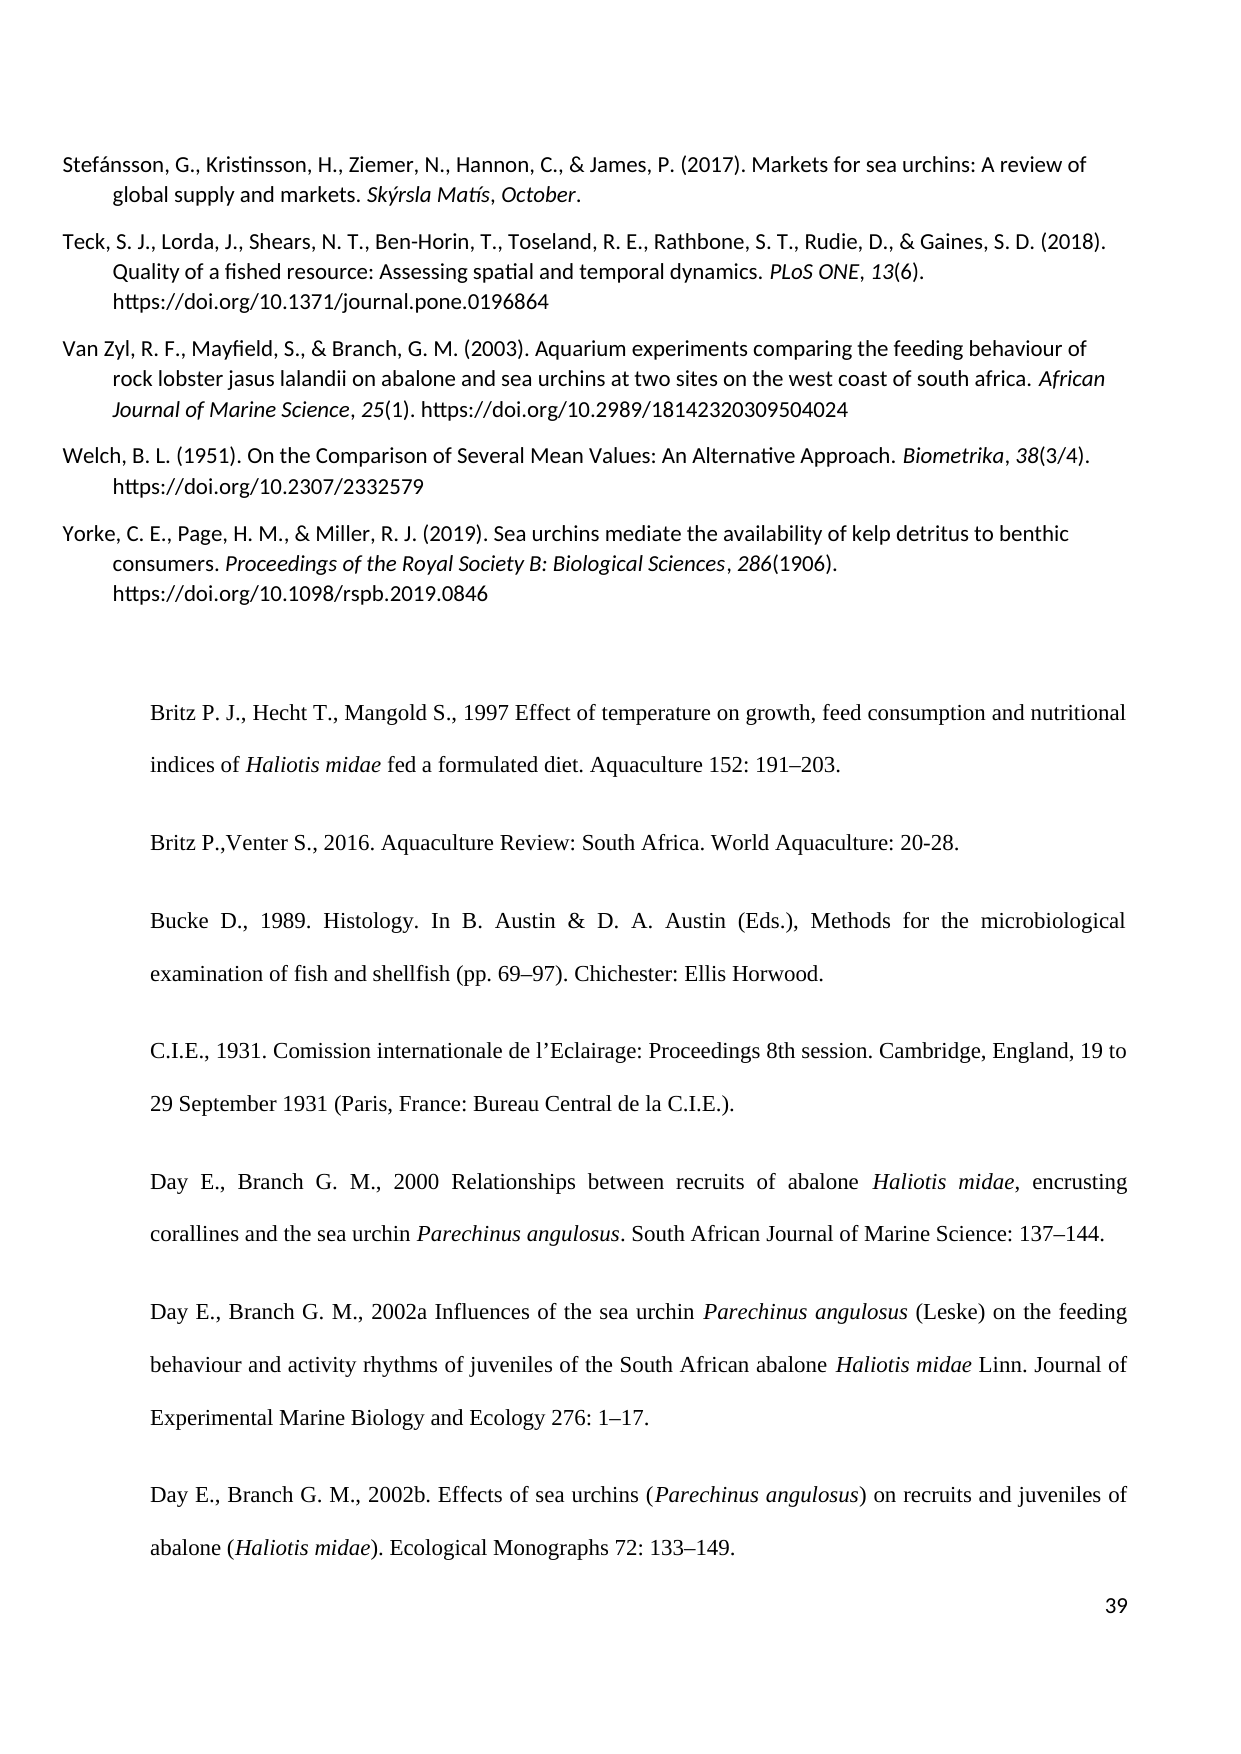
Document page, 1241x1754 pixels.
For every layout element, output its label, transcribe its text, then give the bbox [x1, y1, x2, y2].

text Day E., Branch G. M., 2002a Influences of the sea urchin Parechinus angulosus (Leske) on the feeding behaviour and activity rhythms of juveniles of the South African abalone Haliotis midae Linn. Journal of Experimental Marine Biology and Ecology 276: 1–17. [150, 1298, 1128, 1430]
text Day E., Branch G. M., 2002b. Effects of sea urchins (Parechinus angulosus) on recruits and juveniles of abalone (Haliotis midae). Ecological Monographs 72: 133–149. [150, 1481, 1128, 1560]
text Britz P. J., Hecht T., Mangold S., 1997 Effect of temperature on growth, feed consumption and nutritional indices of Haliotis midae fed a formulated diet. Aquaculture 152: 191–203. [150, 699, 1128, 778]
text C.I.E., 1931. Comission internationale de l’Eclairage: Proceedings 8th session. Cambridge, England, 19 to 29 September 1931 (Paris, France: Bureau Central de la C.I.E.). [150, 1037, 1128, 1116]
text Britz P.,Venter S., 2016. Aquaculture Review: South Africa. World Aquaculture: 20-28. [150, 829, 1128, 856]
text Bucke D., 1989. Histology. In B. Austin & D. A. Austin (Eds.), Methods for the microbiological examination of fish and shellfish (pp. 69–97). Chichester: Ellis Horwood. [150, 907, 1128, 986]
text Day E., Branch G. M., 2000 Relationships between recruits of abalone Haliotis midae, encrusting corallines and the sea urchin Parechinus angulosus. South African Journal of Marine Science: 137–144. [150, 1168, 1128, 1247]
